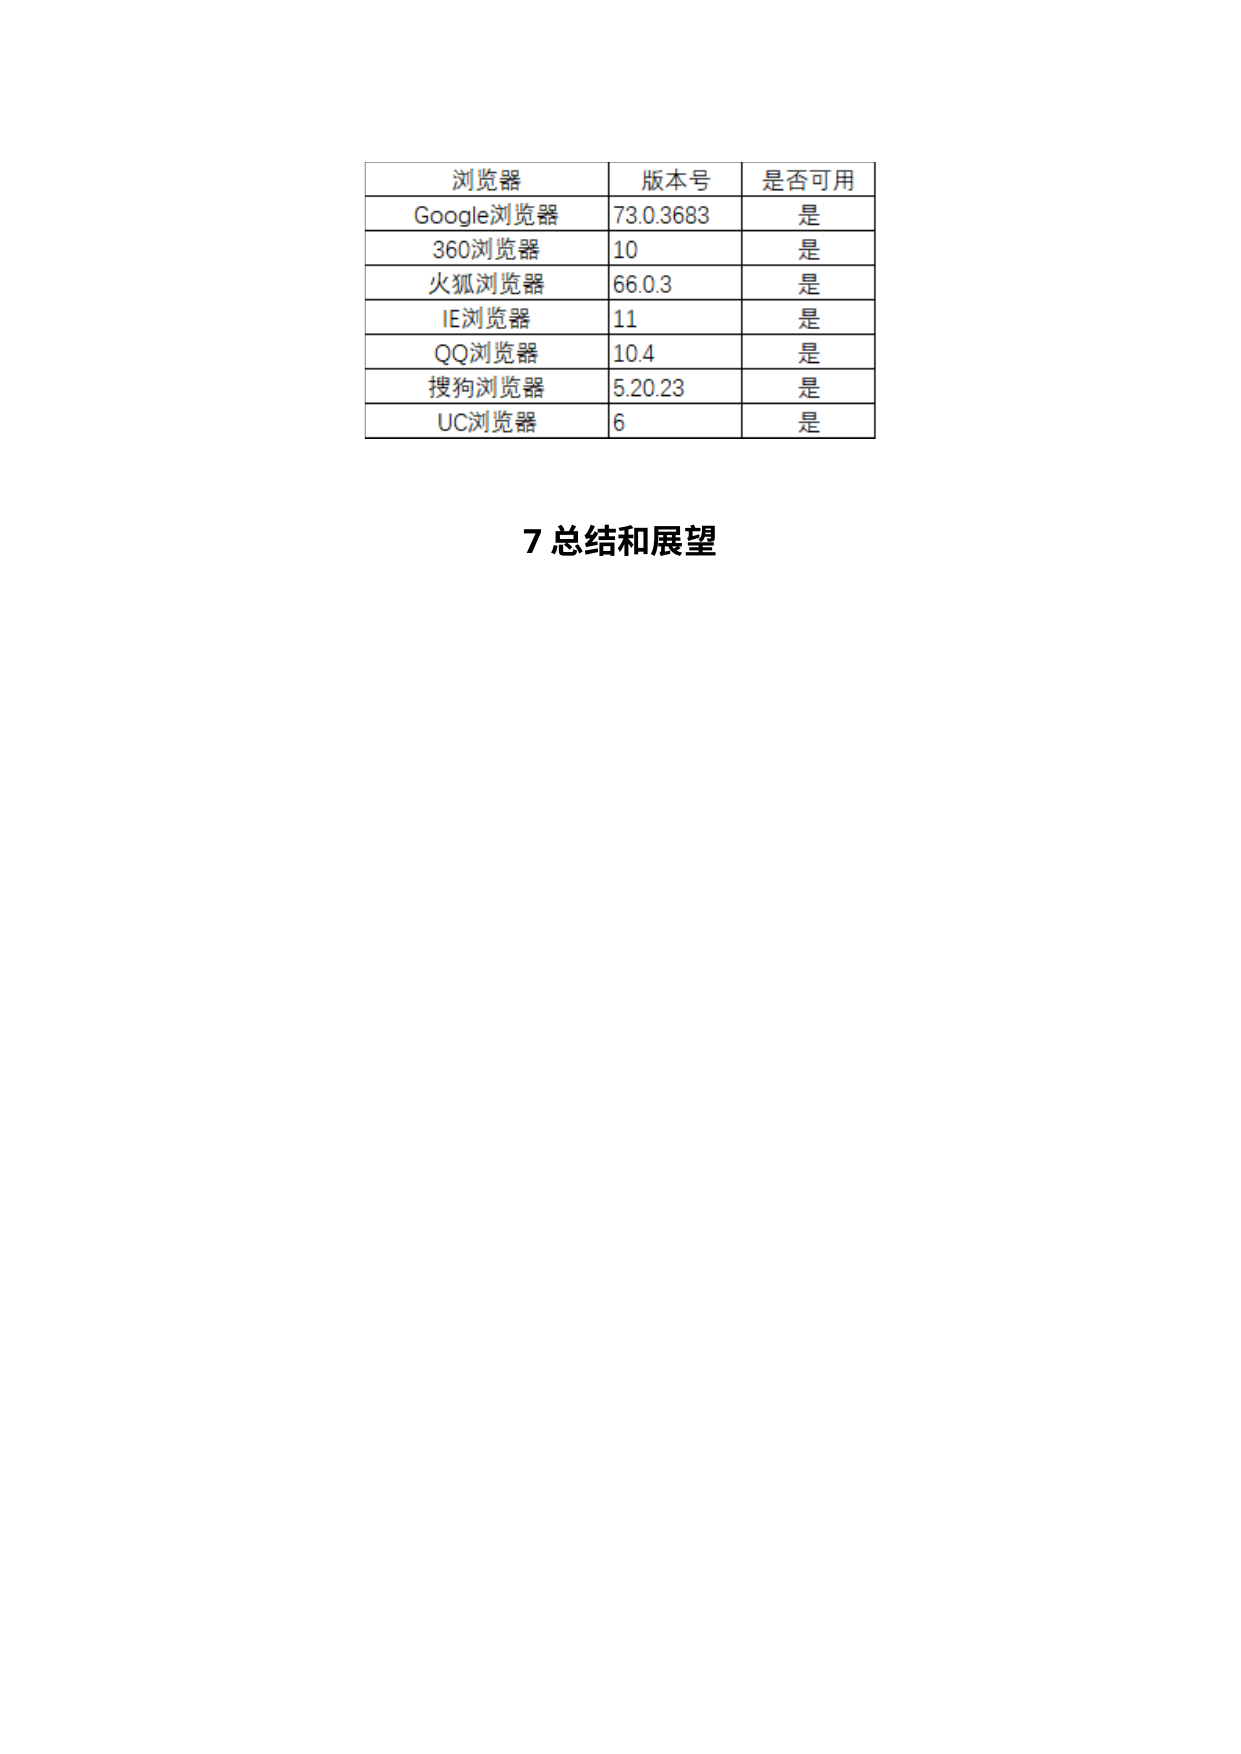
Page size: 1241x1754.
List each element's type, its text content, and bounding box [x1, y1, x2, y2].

subtitle 7 总结和展望 [187, 507, 1053, 572]
picture [364, 162, 876, 439]
